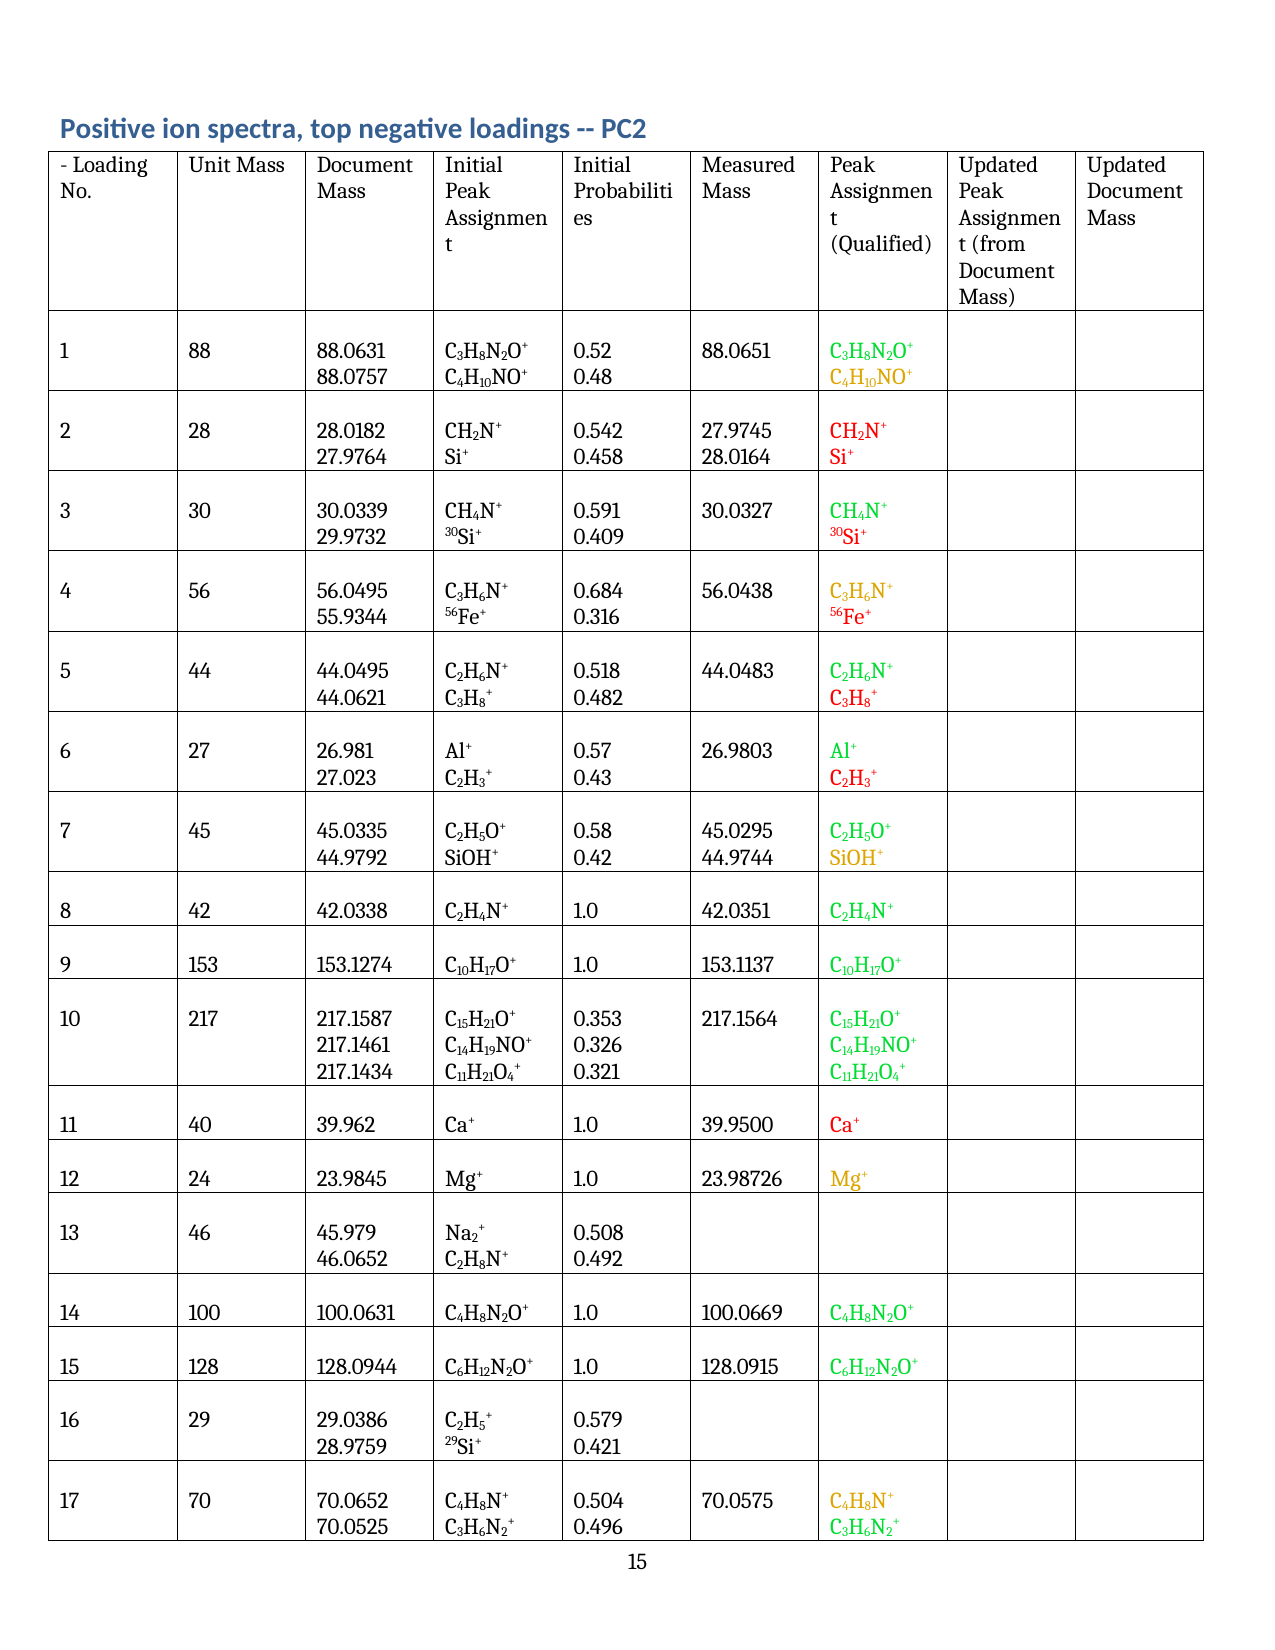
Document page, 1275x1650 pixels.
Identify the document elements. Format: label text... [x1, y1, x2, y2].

table_cell [1076, 792, 1203, 871]
table_cell 11 [49, 1086, 177, 1138]
table_cell 0.518 0.482 [563, 632, 690, 711]
table_cell 0.508 0.492 [563, 1193, 690, 1272]
subtitle Positive ion spectra, top negative loadings -- PC2 [60, 110, 1215, 146]
table_cell 45.979 46.0652 [306, 1193, 433, 1272]
table_cell 100 [178, 1274, 305, 1326]
table_cell 23.9845 [306, 1140, 433, 1192]
table_cell C3H6N+ 56Fe+ [434, 551, 562, 631]
table_cell [948, 1140, 1075, 1192]
table_cell 4 [49, 551, 177, 631]
table_cell Ca+ [819, 1086, 947, 1138]
table_cell 128.0944 [306, 1327, 433, 1380]
table_cell [948, 1193, 1075, 1272]
table_cell [1076, 391, 1203, 470]
table_cell 3 [49, 471, 177, 550]
table_cell [948, 1327, 1075, 1380]
table_cell [1076, 471, 1203, 550]
table_cell [948, 1461, 1075, 1540]
table_cell 1.0 [563, 1274, 690, 1326]
table_cell C2H4N+ [819, 872, 947, 924]
table_cell 16 [49, 1381, 177, 1460]
table_cell 0.52 0.48 [563, 311, 690, 390]
table_cell C3H8N2O+ C4H10NO+ [434, 311, 562, 390]
table_cell CH2N+ Si+ [819, 391, 947, 470]
table_cell 0.591 0.409 [563, 471, 690, 550]
table_cell C3H6N+ 56Fe+ [819, 551, 947, 631]
table_cell 28.0182 27.9764 [306, 391, 433, 470]
table_cell [1076, 1193, 1203, 1272]
table_cell 1.0 [563, 926, 690, 978]
table_cell [1076, 551, 1203, 631]
table_cell 30.0327 [691, 471, 818, 550]
table_cell 153.1137 [691, 926, 818, 978]
table_cell Mg+ [434, 1140, 562, 1192]
table_cell 128.0915 [691, 1327, 818, 1380]
table_cell C10H17O+ [434, 926, 562, 978]
table_cell [948, 471, 1075, 550]
table_cell 10 [49, 979, 177, 1085]
table_cell [819, 1193, 947, 1272]
table_cell C3H8N2O+ C4H10NO+ [819, 311, 947, 390]
table_cell Al+ C2H3+ [819, 712, 947, 791]
table_cell [1076, 1086, 1203, 1138]
table_cell CH2N+ Si+ [434, 391, 562, 470]
table_cell 26.981 27.023 [306, 712, 433, 791]
table_cell [948, 926, 1075, 978]
table_cell C2H4N+ [434, 872, 562, 924]
table_cell [691, 1193, 818, 1272]
table_cell 27 [178, 712, 305, 791]
table_cell C15H21O+ C14H19NO+ C11H21O4+ [434, 979, 562, 1085]
table_cell [948, 792, 1075, 871]
table_cell [948, 391, 1075, 470]
table_cell 14 [49, 1274, 177, 1326]
table_cell [1076, 1274, 1203, 1326]
table_cell 45.0295 44.9744 [691, 792, 818, 871]
table_cell [1076, 979, 1203, 1085]
table_cell 42 [178, 872, 305, 924]
table_header Updated Peak Assignment (from Document Mass) [948, 152, 1075, 310]
table_cell 15 [49, 1327, 177, 1380]
table_cell 153.1274 [306, 926, 433, 978]
table_cell CH4N+ 30Si+ [819, 471, 947, 550]
table_cell C2H5O+ SiOH+ [434, 792, 562, 871]
table_cell [1076, 872, 1203, 924]
table_cell [948, 632, 1075, 711]
table_cell [948, 1086, 1075, 1138]
table_cell Mg+ [819, 1140, 947, 1192]
table_cell 8 [49, 872, 177, 924]
table_cell 45 [178, 792, 305, 871]
table_cell [948, 872, 1075, 924]
table_cell 17 [49, 1461, 177, 1540]
table_cell 0.353 0.326 0.321 [563, 979, 690, 1085]
table_cell 88 [178, 311, 305, 390]
table_header Unit Mass [178, 152, 305, 310]
table_cell [819, 1381, 947, 1460]
table_cell 1 [49, 311, 177, 390]
table_cell 1.0 [563, 1086, 690, 1138]
table_cell 42.0351 [691, 872, 818, 924]
table_cell 29 [178, 1381, 305, 1460]
table_cell [1076, 926, 1203, 978]
table_cell 88.0631 88.0757 [306, 311, 433, 390]
table_cell [1076, 1327, 1203, 1380]
table_cell C4H8N2O+ [434, 1274, 562, 1326]
table_cell C10H17O+ [819, 926, 947, 978]
table_cell 27.9745 28.0164 [691, 391, 818, 470]
table_cell C4H8N+ C3H6N2+ [819, 1461, 947, 1540]
table_cell 46 [178, 1193, 305, 1272]
table_cell C4H8N+ C3H6N2+ [434, 1461, 562, 1540]
table_cell 40 [178, 1086, 305, 1138]
table_cell [948, 1381, 1075, 1460]
table_cell C4H8N2O+ [819, 1274, 947, 1326]
table_cell Al+ C2H3+ [434, 712, 562, 791]
table_cell [948, 1274, 1075, 1326]
table_cell [948, 712, 1075, 791]
table_cell 1.0 [563, 1140, 690, 1192]
table_cell C6H12N2O+ [819, 1327, 947, 1380]
table_cell 9 [49, 926, 177, 978]
table_cell 5 [49, 632, 177, 711]
table_cell 44.0483 [691, 632, 818, 711]
table_cell [1076, 632, 1203, 711]
table_cell 42.0338 [306, 872, 433, 924]
table_cell 70.0652 70.0525 [306, 1461, 433, 1540]
table_cell 56 [178, 551, 305, 631]
table_cell 0.684 0.316 [563, 551, 690, 631]
table_cell 217.1587 217.1461 217.1434 [306, 979, 433, 1085]
table_cell [1076, 311, 1203, 390]
table_cell 13 [49, 1193, 177, 1272]
table_cell 44 [178, 632, 305, 711]
table_header Measured Mass [691, 152, 818, 310]
table_cell 0.58 0.42 [563, 792, 690, 871]
table_cell [1076, 1461, 1203, 1540]
table_cell 39.962 [306, 1086, 433, 1138]
table_cell 28 [178, 391, 305, 470]
table_cell 30.0339 29.9732 [306, 471, 433, 550]
table_cell 0.57 0.43 [563, 712, 690, 791]
table_cell [691, 1381, 818, 1460]
table_cell 56.0495 55.9344 [306, 551, 433, 631]
table_cell 1.0 [563, 872, 690, 924]
table_header Initial Probabilities [563, 152, 690, 310]
table_cell C6H12N2O+ [434, 1327, 562, 1380]
table_header Updated Document Mass [1076, 152, 1203, 310]
table_header Document Mass [306, 152, 433, 310]
table_cell 30 [178, 471, 305, 550]
table_header Peak Assignment (Qualified) [819, 152, 947, 310]
table_cell [1076, 712, 1203, 791]
table_cell 100.0631 [306, 1274, 433, 1326]
table_cell 23.98726 [691, 1140, 818, 1192]
table_cell 56.0438 [691, 551, 818, 631]
table_cell 0.579 0.421 [563, 1381, 690, 1460]
table_cell CH4N+ 30Si+ [434, 471, 562, 550]
table_cell 6 [49, 712, 177, 791]
table_cell 70 [178, 1461, 305, 1540]
table_cell 0.542 0.458 [563, 391, 690, 470]
table_cell 7 [49, 792, 177, 871]
table_cell C2H5+ 29Si+ [434, 1381, 562, 1460]
table_cell 44.0495 44.0621 [306, 632, 433, 711]
table_header - Loading No. [49, 152, 177, 310]
table_cell 12 [49, 1140, 177, 1192]
table_cell 26.9803 [691, 712, 818, 791]
table_cell C15H21O+ C14H19NO+ C11H21O4+ [819, 979, 947, 1085]
table_cell 100.0669 [691, 1274, 818, 1326]
table_cell [1076, 1140, 1203, 1192]
table_cell 88.0651 [691, 311, 818, 390]
table_cell 70.0575 [691, 1461, 818, 1540]
table_header Initial Peak Assignment [434, 152, 562, 310]
table_cell C2H6N+ C3H8+ [434, 632, 562, 711]
table_cell 24 [178, 1140, 305, 1192]
table_cell 128 [178, 1327, 305, 1380]
table_cell C2H6N+ C3H8+ [819, 632, 947, 711]
table_cell 153 [178, 926, 305, 978]
table_cell Ca+ [434, 1086, 562, 1138]
table_cell 1.0 [563, 1327, 690, 1380]
table_cell 29.0386 28.9759 [306, 1381, 433, 1460]
table_cell 2 [49, 391, 177, 470]
table_cell 45.0335 44.9792 [306, 792, 433, 871]
table_cell [948, 311, 1075, 390]
table_cell 217.1564 [691, 979, 818, 1085]
table_cell 217 [178, 979, 305, 1085]
table_cell [1076, 1381, 1203, 1460]
table_cell C2H5O+ SiOH+ [819, 792, 947, 871]
table_cell 39.9500 [691, 1086, 818, 1138]
table_cell [948, 979, 1075, 1085]
table_cell [948, 551, 1075, 631]
table_cell Na2+ C2H8N+ [434, 1193, 562, 1272]
table_cell 0.504 0.496 [563, 1461, 690, 1540]
